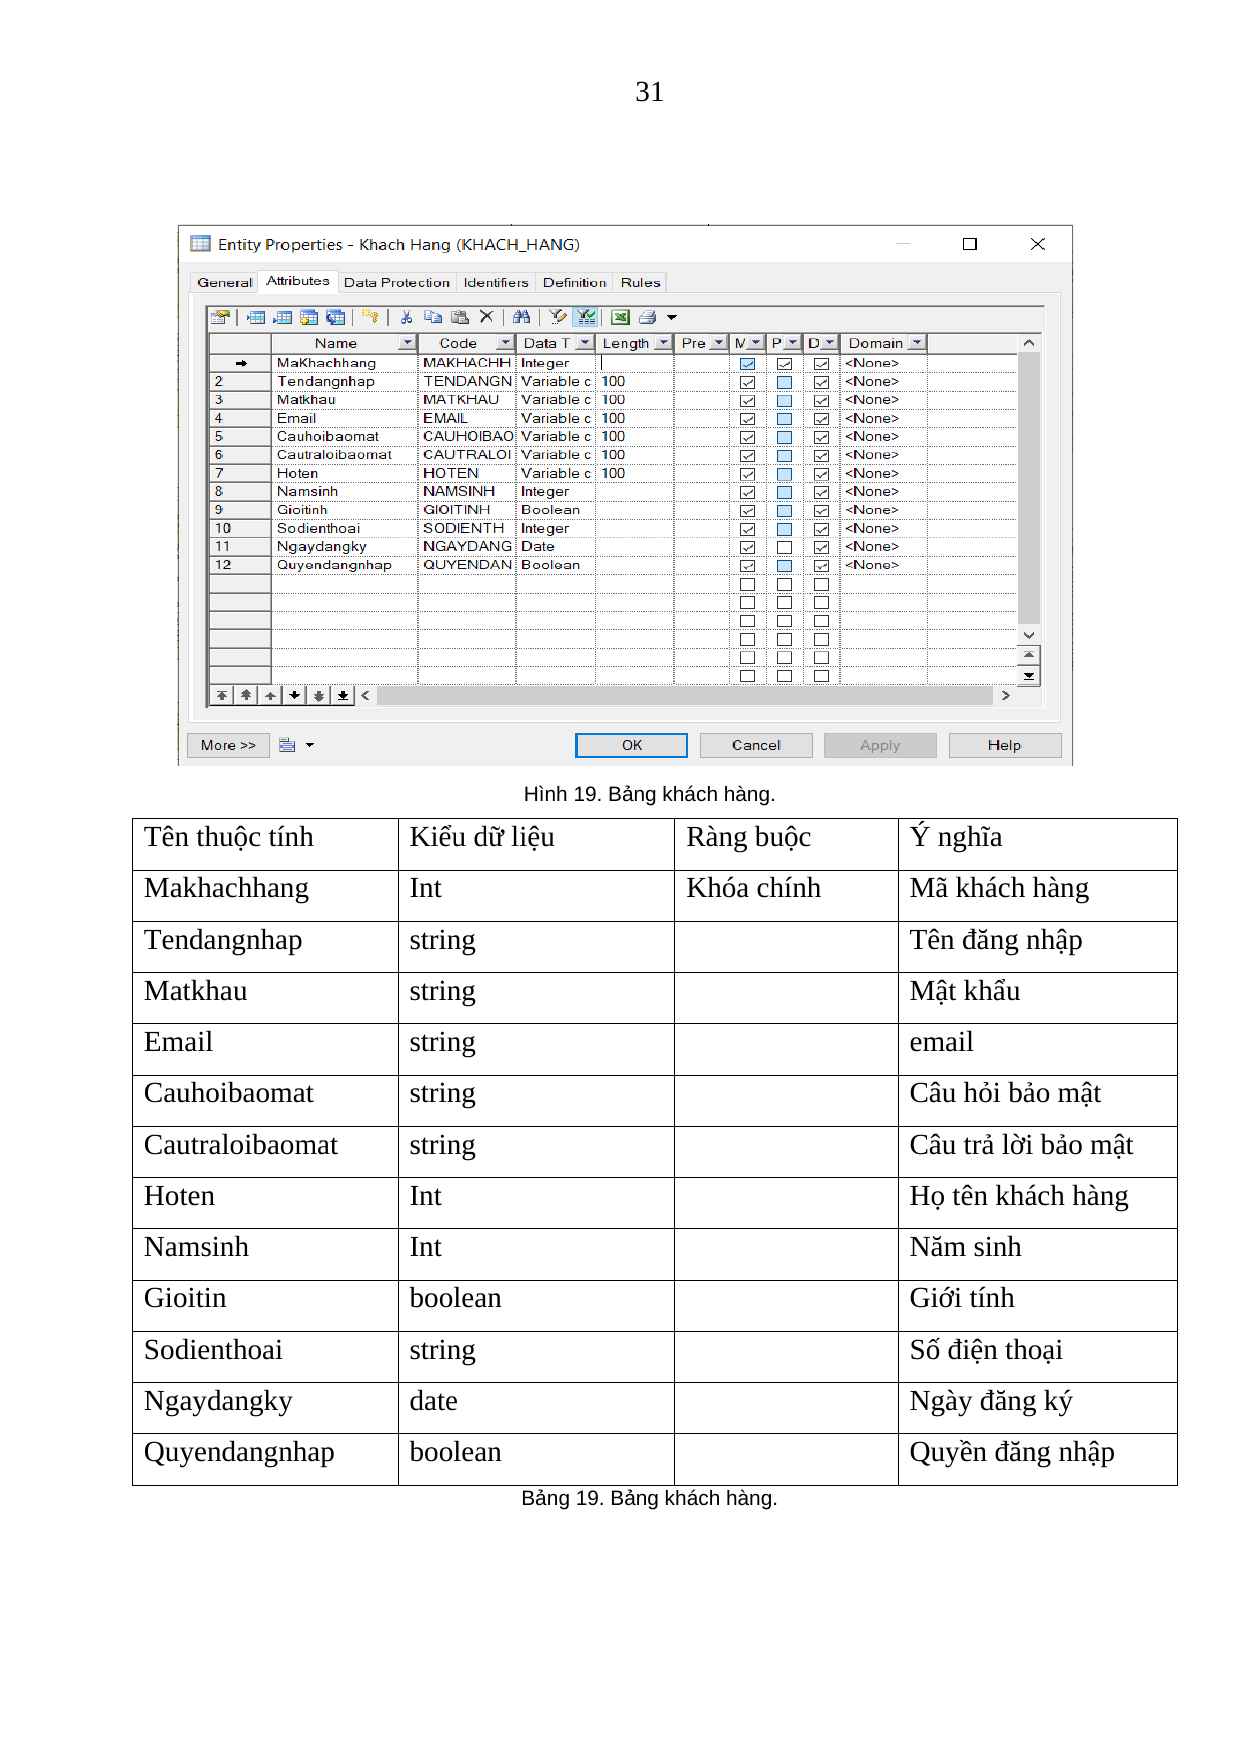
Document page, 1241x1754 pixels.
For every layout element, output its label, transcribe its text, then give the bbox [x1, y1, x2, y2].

table_cell [675, 1076, 898, 1126]
table_cell Ngày đăng ký [899, 1383, 1177, 1433]
table_cell [675, 1383, 898, 1433]
table_cell Namsinh [133, 1229, 398, 1279]
table_cell Cauhoibaomat [133, 1076, 398, 1126]
table_cell date [399, 1383, 674, 1433]
table_cell Int [399, 1178, 674, 1228]
table_cell Makhachhang [133, 871, 398, 921]
table_header Kiểu dữ liệu [399, 819, 674, 869]
table_cell Int [399, 1229, 674, 1279]
table_cell string [399, 922, 674, 972]
table_cell Câu hỏi bảo mật [899, 1076, 1177, 1126]
table_cell Hoten [133, 1178, 398, 1228]
table_cell Email [133, 1024, 398, 1074]
table_cell string [399, 973, 674, 1023]
table_cell Câu trả lời bảo mật [899, 1127, 1177, 1177]
table_cell Giới tính [899, 1281, 1177, 1331]
table_cell Khóa chính [675, 871, 898, 921]
table_header Tên thuộc tính [133, 819, 398, 869]
table_cell string [399, 1332, 674, 1382]
table_cell Mật khẩu [899, 973, 1177, 1023]
table_cell Tendangnhap [133, 922, 398, 972]
table_cell [675, 1332, 898, 1382]
table_cell string [399, 1076, 674, 1126]
table_header Ràng buộc [675, 819, 898, 869]
table_cell boolean [399, 1281, 674, 1331]
picture [177, 224, 1074, 766]
table_cell Quyền đăng nhập [899, 1434, 1177, 1484]
table_cell Quyendangnhap [133, 1434, 398, 1484]
table_cell [675, 1178, 898, 1228]
text Bảng 19. Bảng khách hàng. [177, 1486, 1122, 1509]
table_cell [675, 1127, 898, 1177]
table_cell Gioitin [133, 1281, 398, 1331]
table_cell Họ tên khách hàng [899, 1178, 1177, 1228]
table_cell Sodienthoai [133, 1332, 398, 1382]
table_cell [675, 1024, 898, 1074]
table_cell [675, 1434, 898, 1484]
table_cell Năm sinh [899, 1229, 1177, 1279]
table_header Ý nghĩa [899, 819, 1177, 869]
table_cell [675, 1229, 898, 1279]
table_cell Int [399, 871, 674, 921]
table_cell [675, 922, 898, 972]
table_cell Cautraloibaomat [133, 1127, 398, 1177]
table_cell [675, 1281, 898, 1331]
table_cell boolean [399, 1434, 674, 1484]
table_cell string [399, 1024, 674, 1074]
table_cell [675, 973, 898, 1023]
table_cell Ngaydangky [133, 1383, 398, 1433]
text Hình 19. Bảng khách hàng. [177, 782, 1122, 806]
table_cell Số điện thoại [899, 1332, 1177, 1382]
table_cell Tên đăng nhập [899, 922, 1177, 972]
table_cell email [899, 1024, 1177, 1074]
table_cell string [399, 1127, 674, 1177]
table_cell Matkhau [133, 973, 398, 1023]
table_cell Mã khách hàng [899, 871, 1177, 921]
